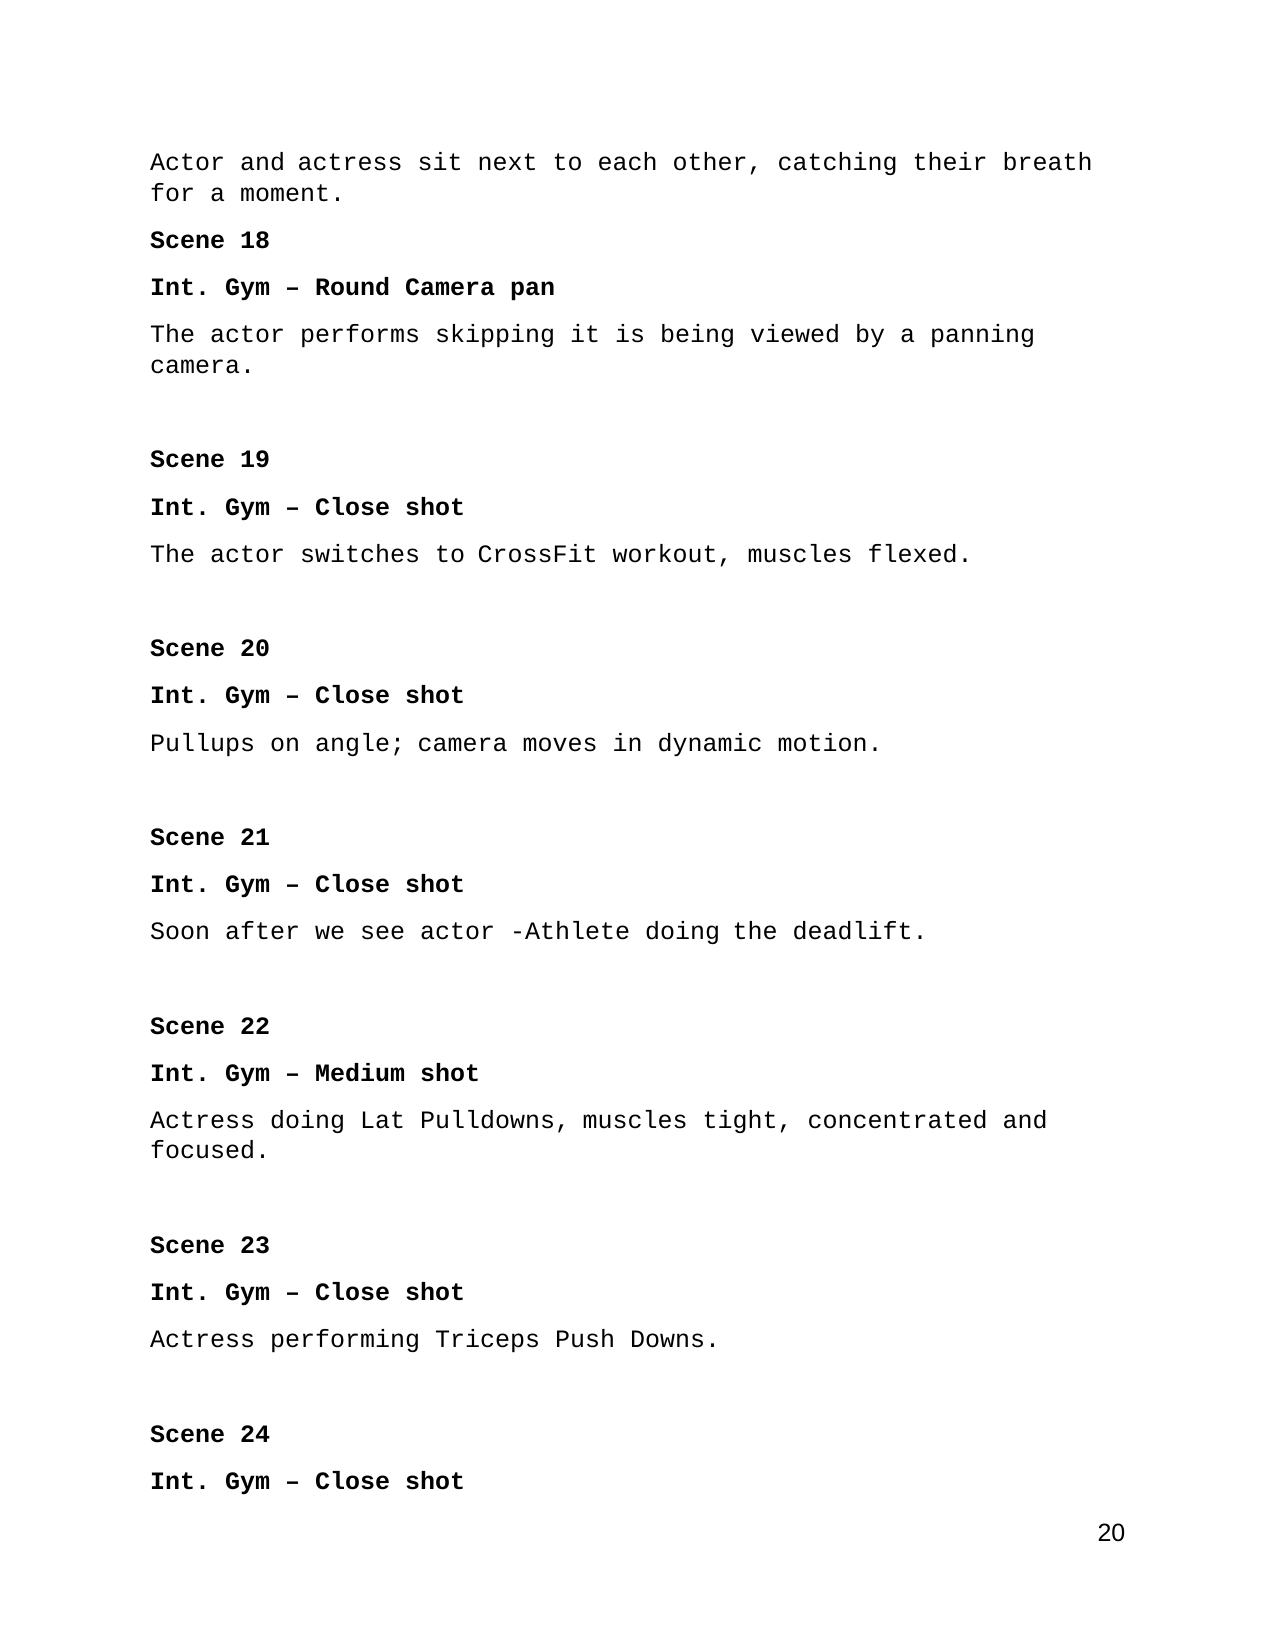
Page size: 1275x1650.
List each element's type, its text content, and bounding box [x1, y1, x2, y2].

text Soon after we see actor -Athlete doing the deadlift. [150, 919, 1125, 947]
text Scene 22 [150, 1013, 1125, 1042]
text Scene 18 [150, 228, 1125, 256]
text Int. Gym – Medium shot [150, 1060, 1125, 1089]
text Int. Gym – Close shot [150, 1468, 1125, 1497]
text Scene 23 [150, 1232, 1125, 1261]
text The actor switches to CrossFit workout, muscles flexed. [150, 541, 1125, 570]
text Scene 21 [150, 824, 1125, 853]
text Int. Gym – Close shot [150, 494, 1125, 522]
text The actor performs skipping it is being viewed by a panning camera. [150, 322, 1125, 381]
text Int. Gym – Round Camera pan [150, 275, 1125, 303]
text Scene 24 [150, 1421, 1125, 1449]
text Int. Gym – Close shot [150, 683, 1125, 711]
text Int. Gym – Close shot [150, 872, 1125, 900]
text Pullups on angle; camera moves in dynamic motion. [150, 730, 1125, 758]
text Actress doing Lat Pulldowns, muscles tight, concentrated and focused. [150, 1108, 1125, 1166]
text Int. Gym – Close shot [150, 1280, 1125, 1308]
text Actress performing Triceps Push Downs. [150, 1327, 1125, 1355]
text Actor and actress sit next to each other, catching their breath for a moment. [150, 150, 1125, 209]
text Scene 20 [150, 636, 1125, 664]
text Scene 19 [150, 447, 1125, 475]
